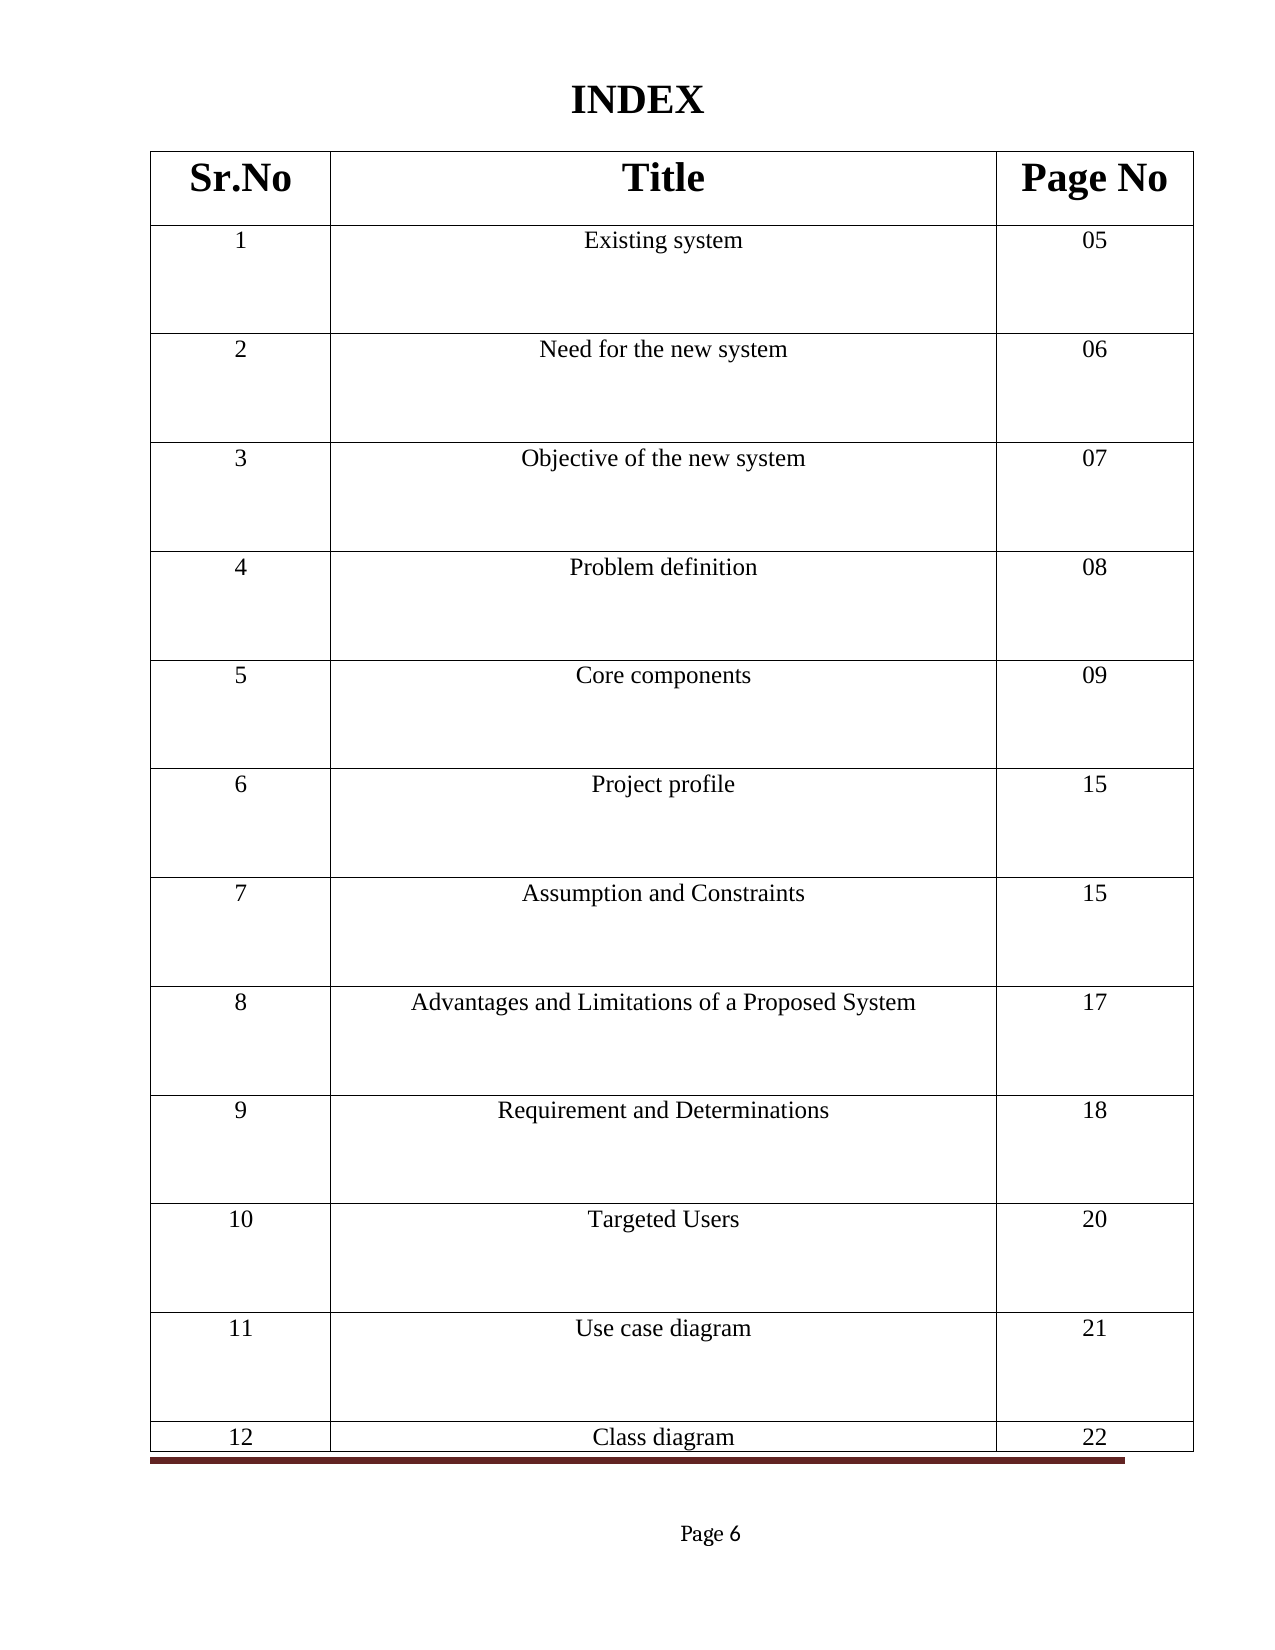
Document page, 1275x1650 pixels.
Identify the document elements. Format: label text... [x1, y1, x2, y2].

table_header Page No [997, 152, 1193, 224]
table_cell Assumption and Constraints [331, 878, 996, 986]
table_cell 11 [151, 1313, 330, 1421]
table_cell 18 [997, 1096, 1193, 1203]
table_cell 17 [997, 987, 1193, 1094]
table_cell 5 [151, 661, 330, 768]
table_cell Existing system [331, 226, 996, 333]
table_cell 2 [151, 334, 330, 442]
table_cell 12 [151, 1422, 330, 1451]
table_cell Problem definition [331, 552, 996, 659]
table_cell Core components [331, 661, 996, 768]
table_cell Requirement and Determinations [331, 1096, 996, 1203]
table_header Title [331, 152, 996, 224]
table_cell 3 [151, 443, 330, 551]
table_cell 7 [151, 878, 330, 986]
table_cell 08 [997, 552, 1193, 659]
table_header Sr.No [151, 152, 330, 224]
table_cell 05 [997, 226, 1193, 333]
table_cell Need for the new system [331, 334, 996, 442]
table_cell Class diagram [331, 1422, 996, 1451]
table_cell 09 [997, 661, 1193, 768]
table_cell 8 [151, 987, 330, 1094]
table_cell Objective of the new system [331, 443, 996, 551]
table_cell 4 [151, 552, 330, 659]
table_cell 15 [997, 878, 1193, 986]
table_cell 06 [997, 334, 1193, 442]
table_cell 07 [997, 443, 1193, 551]
table_cell Project profile [331, 769, 996, 877]
table_cell 6 [151, 769, 330, 877]
table_cell Use case diagram [331, 1313, 996, 1421]
table_cell 1 [151, 226, 330, 333]
table_cell 9 [151, 1096, 330, 1203]
table_cell 22 [997, 1422, 1193, 1451]
table_cell 15 [997, 769, 1193, 877]
table_cell 21 [997, 1313, 1193, 1421]
text INDEX [150, 75, 1125, 123]
table_cell Advantages and Limitations of a Proposed System [331, 987, 996, 1094]
table_cell 10 [151, 1204, 330, 1312]
table_cell 20 [997, 1204, 1193, 1312]
table_cell Targeted Users [331, 1204, 996, 1312]
